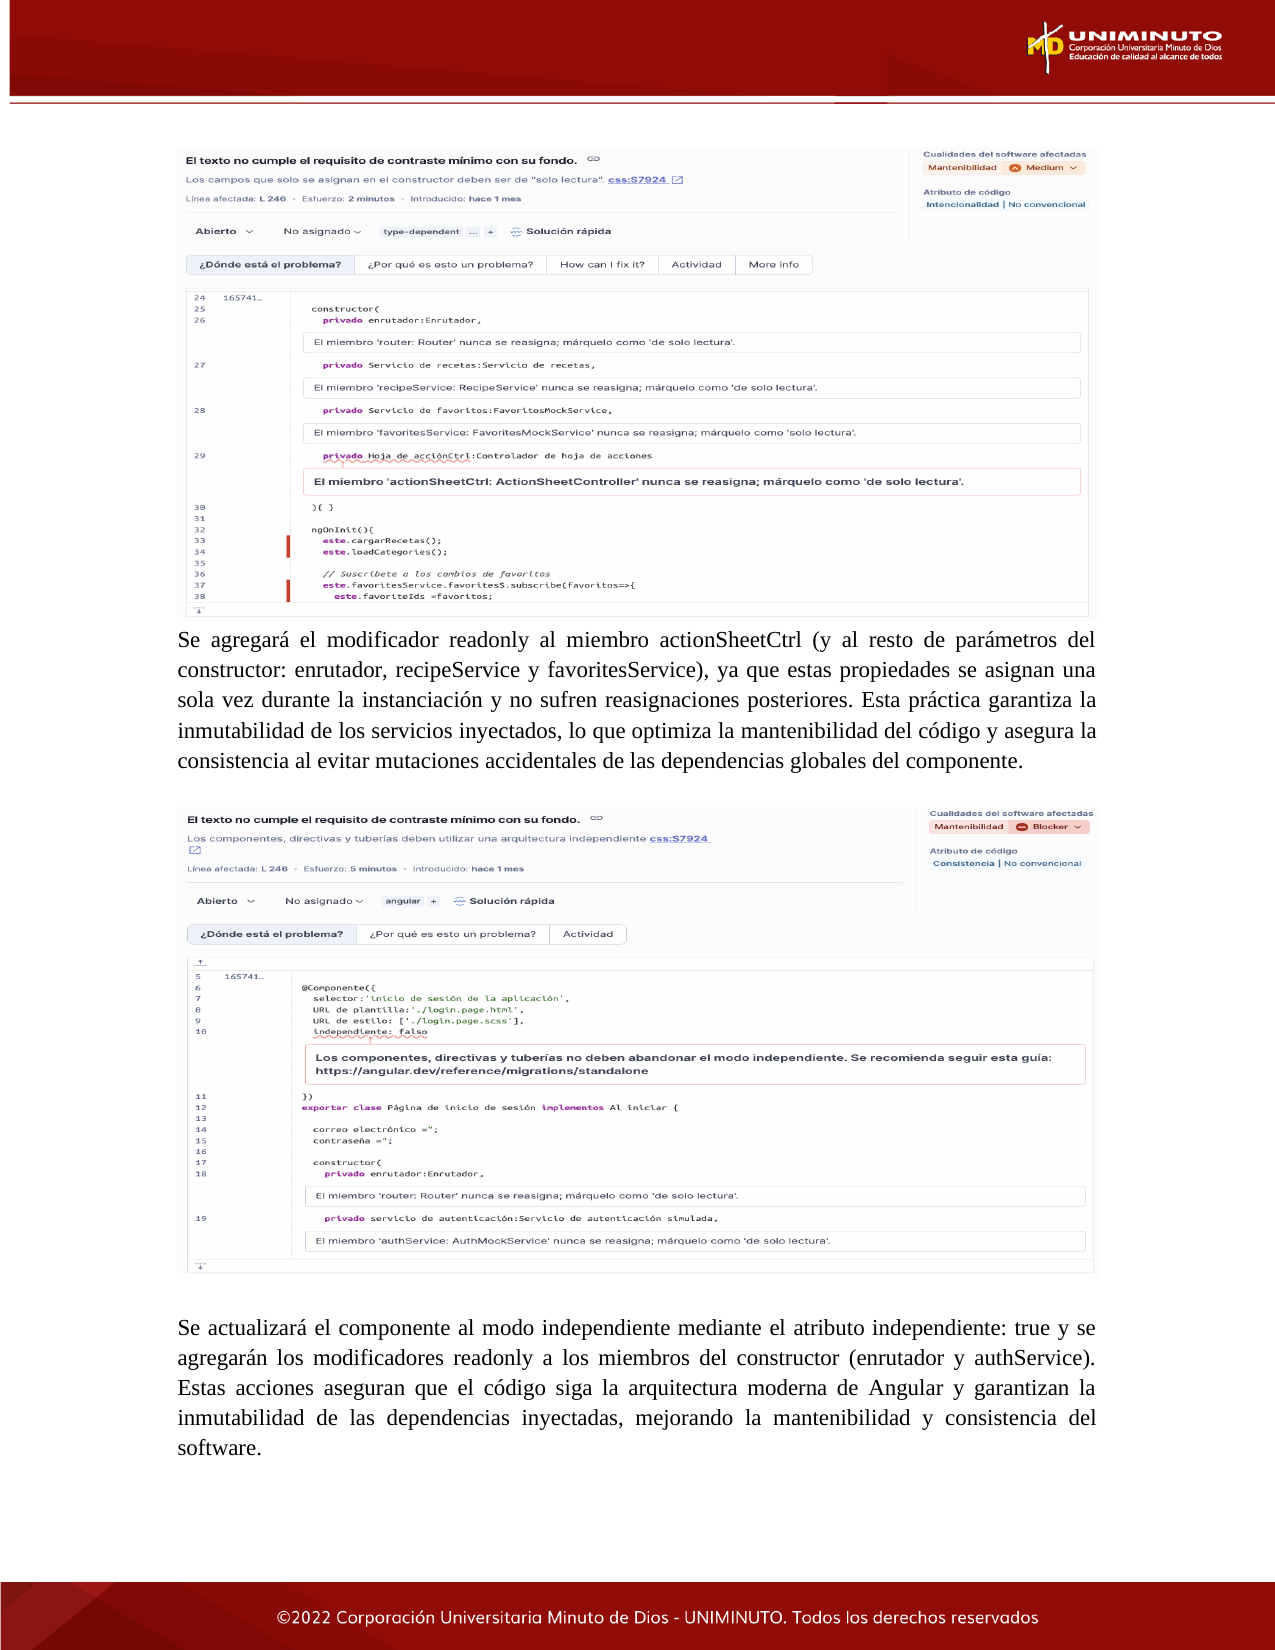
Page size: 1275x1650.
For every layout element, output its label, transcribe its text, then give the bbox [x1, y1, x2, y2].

picture [177, 147, 1098, 622]
picture [9, 0, 1275, 105]
text Se actualizará el componente al modo independiente mediante el atributo independiente: true y se agregarán los modificadores readonly a los miembros del constructor (enrutador y authService). Estas acciones aseguran que el código siga la arquitectura moderna de Angular y garantizan la inmutabilidad de las dependencias inyectadas, mejorando la mantenibilidad y consistencia del software. [177, 1313, 1098, 1461]
picture [177, 807, 1098, 1279]
text Se agregará el modificador readonly al miembro actionSheetCtrl (y al resto de parámetros del constructor: enrutador, recipeService y favoritesService), ya que estas propiedades se asignan una sola vez durante la instanciación y no sufren reasignaciones posteriores. Esta práctica garantiza la inmutabilidad de los servicios inyectados, lo que optimiza la mantenibilidad del código y asegura la consistencia al evitar mutaciones accidentales de las dependencias globales del componente. [177, 626, 1098, 773]
picture [0, 1582, 1275, 1650]
